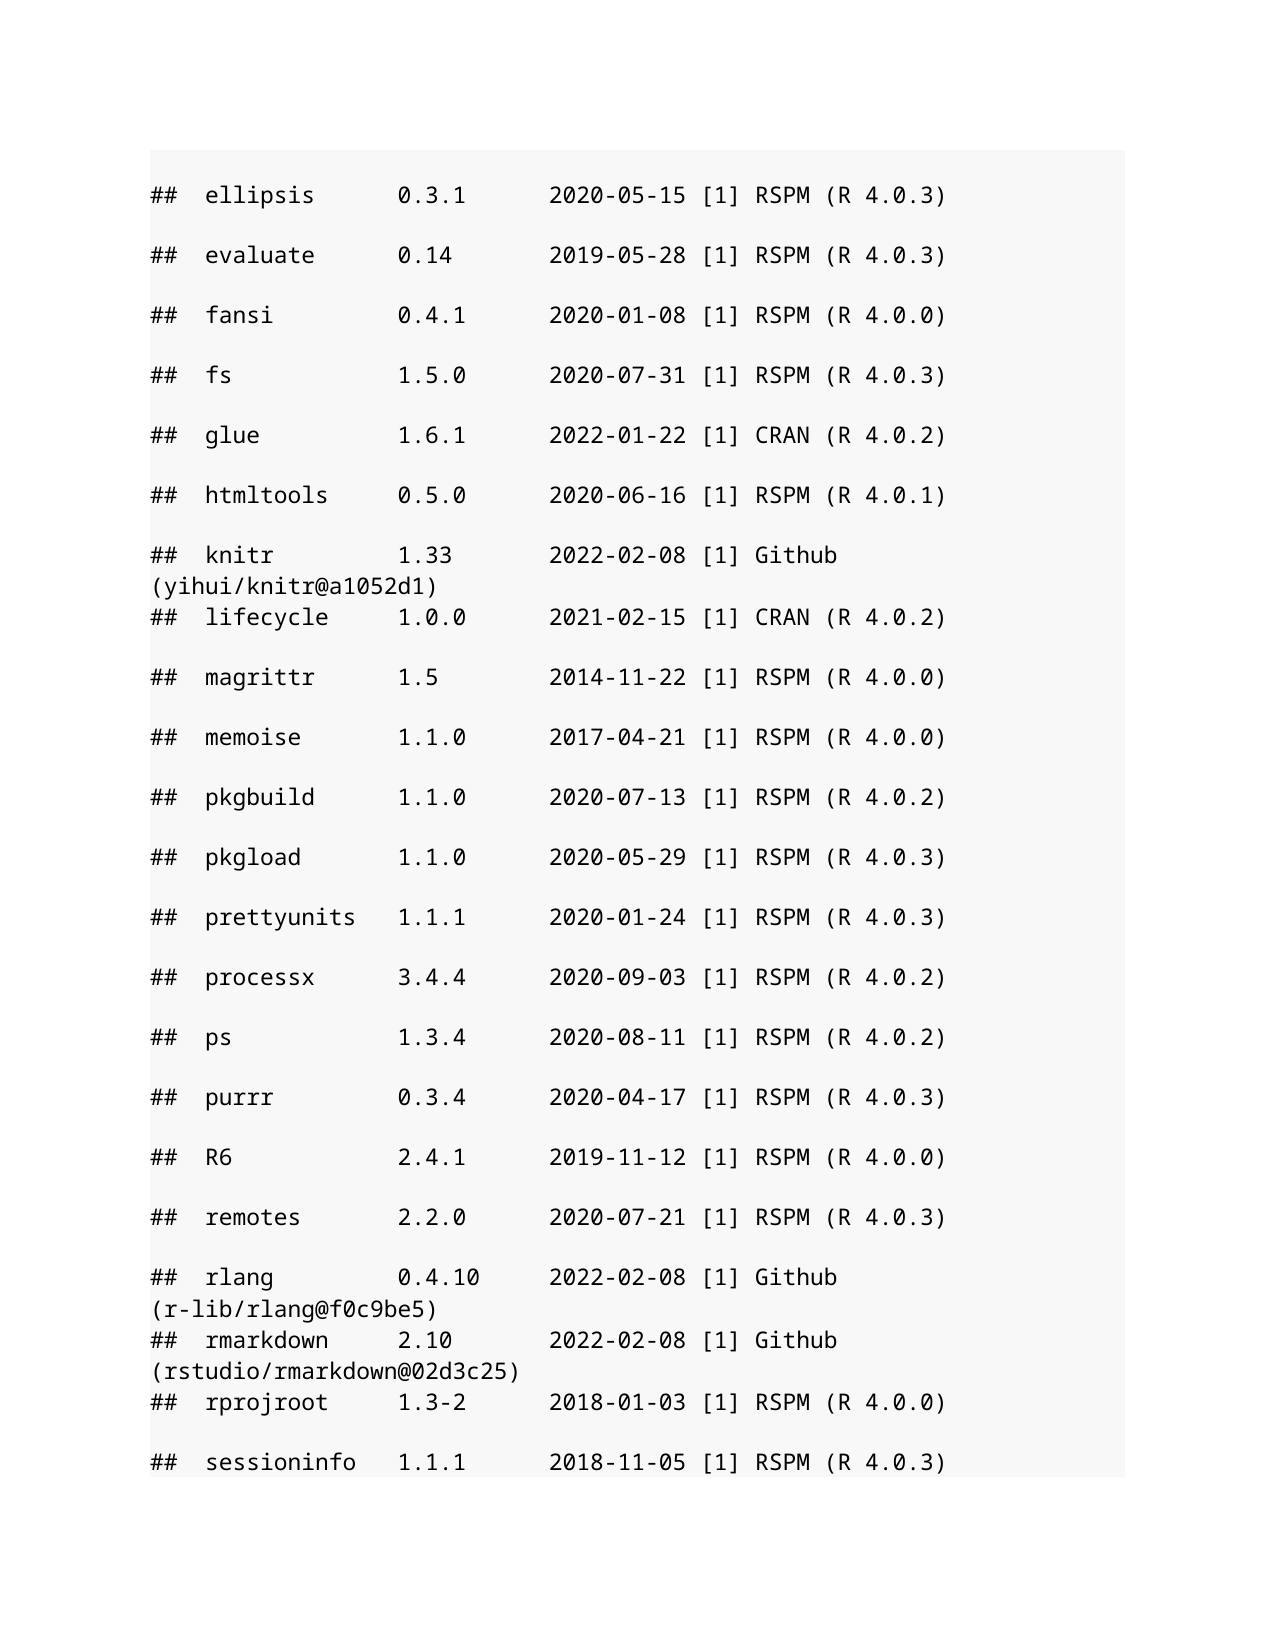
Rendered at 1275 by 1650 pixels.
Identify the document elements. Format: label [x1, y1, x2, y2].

text [150, 150, 1125, 1477]
